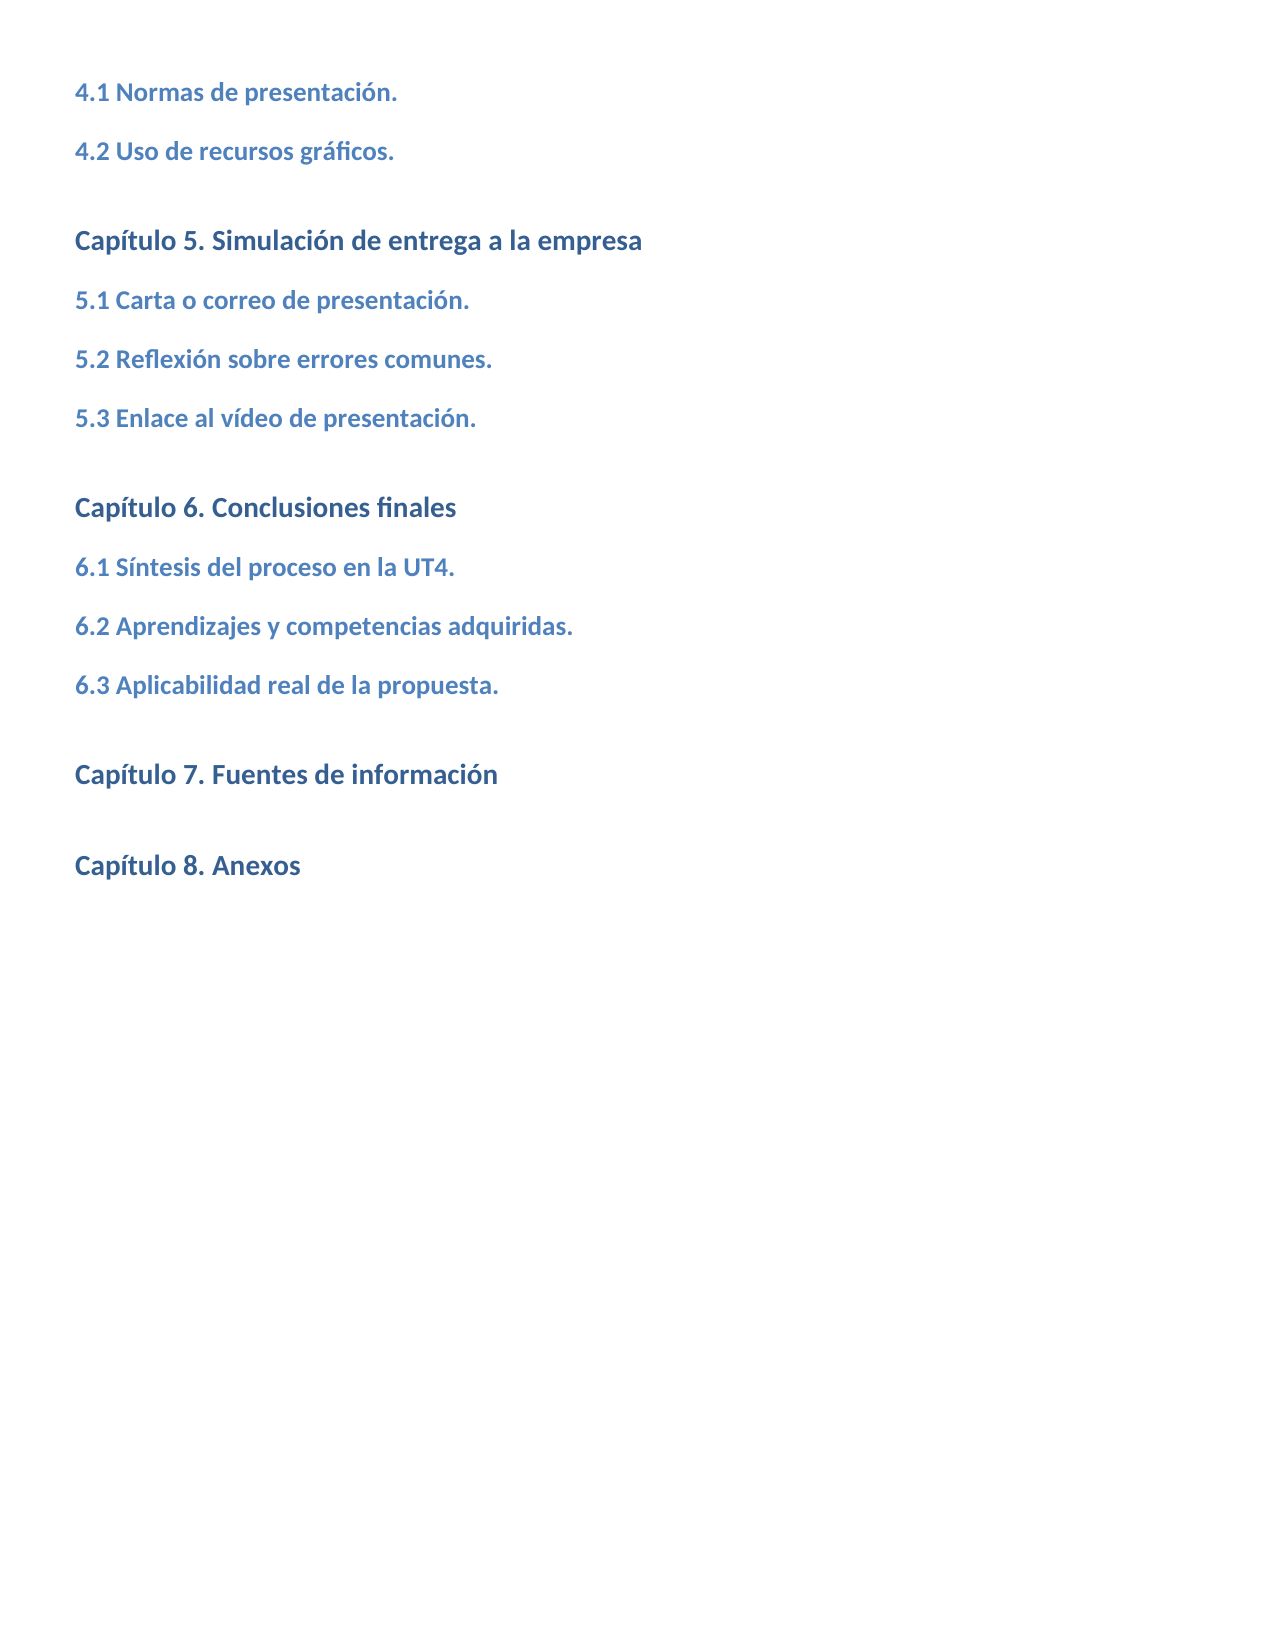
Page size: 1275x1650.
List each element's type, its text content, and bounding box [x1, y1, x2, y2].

subtitle 5.3 Enlace al vídeo de presentación. [75, 401, 1200, 434]
subtitle Capítulo 7. Fuentes de información [75, 756, 1200, 792]
subtitle 5.2 Reflexión sobre errores comunes. [75, 342, 1200, 375]
subtitle Capítulo 6. Conclusiones finales [75, 489, 1200, 524]
subtitle 4.2 Uso de recursos gráficos. [75, 134, 1200, 167]
subtitle 4.1 Normas de presentación. [75, 75, 1200, 108]
subtitle 6.1 Síntesis del proceso en la UT4. [75, 551, 1200, 584]
subtitle Capítulo 8. Anexos [75, 847, 1200, 883]
subtitle 5.1 Carta o correo de presentación. [75, 283, 1200, 316]
subtitle 6.2 Aprendizajes y competencias adquiridas. [75, 609, 1200, 642]
subtitle Capítulo 5. Simulación de entrega a la empresa [75, 222, 1200, 257]
subtitle 6.3 Aplicabilidad real de la propuesta. [75, 668, 1200, 701]
